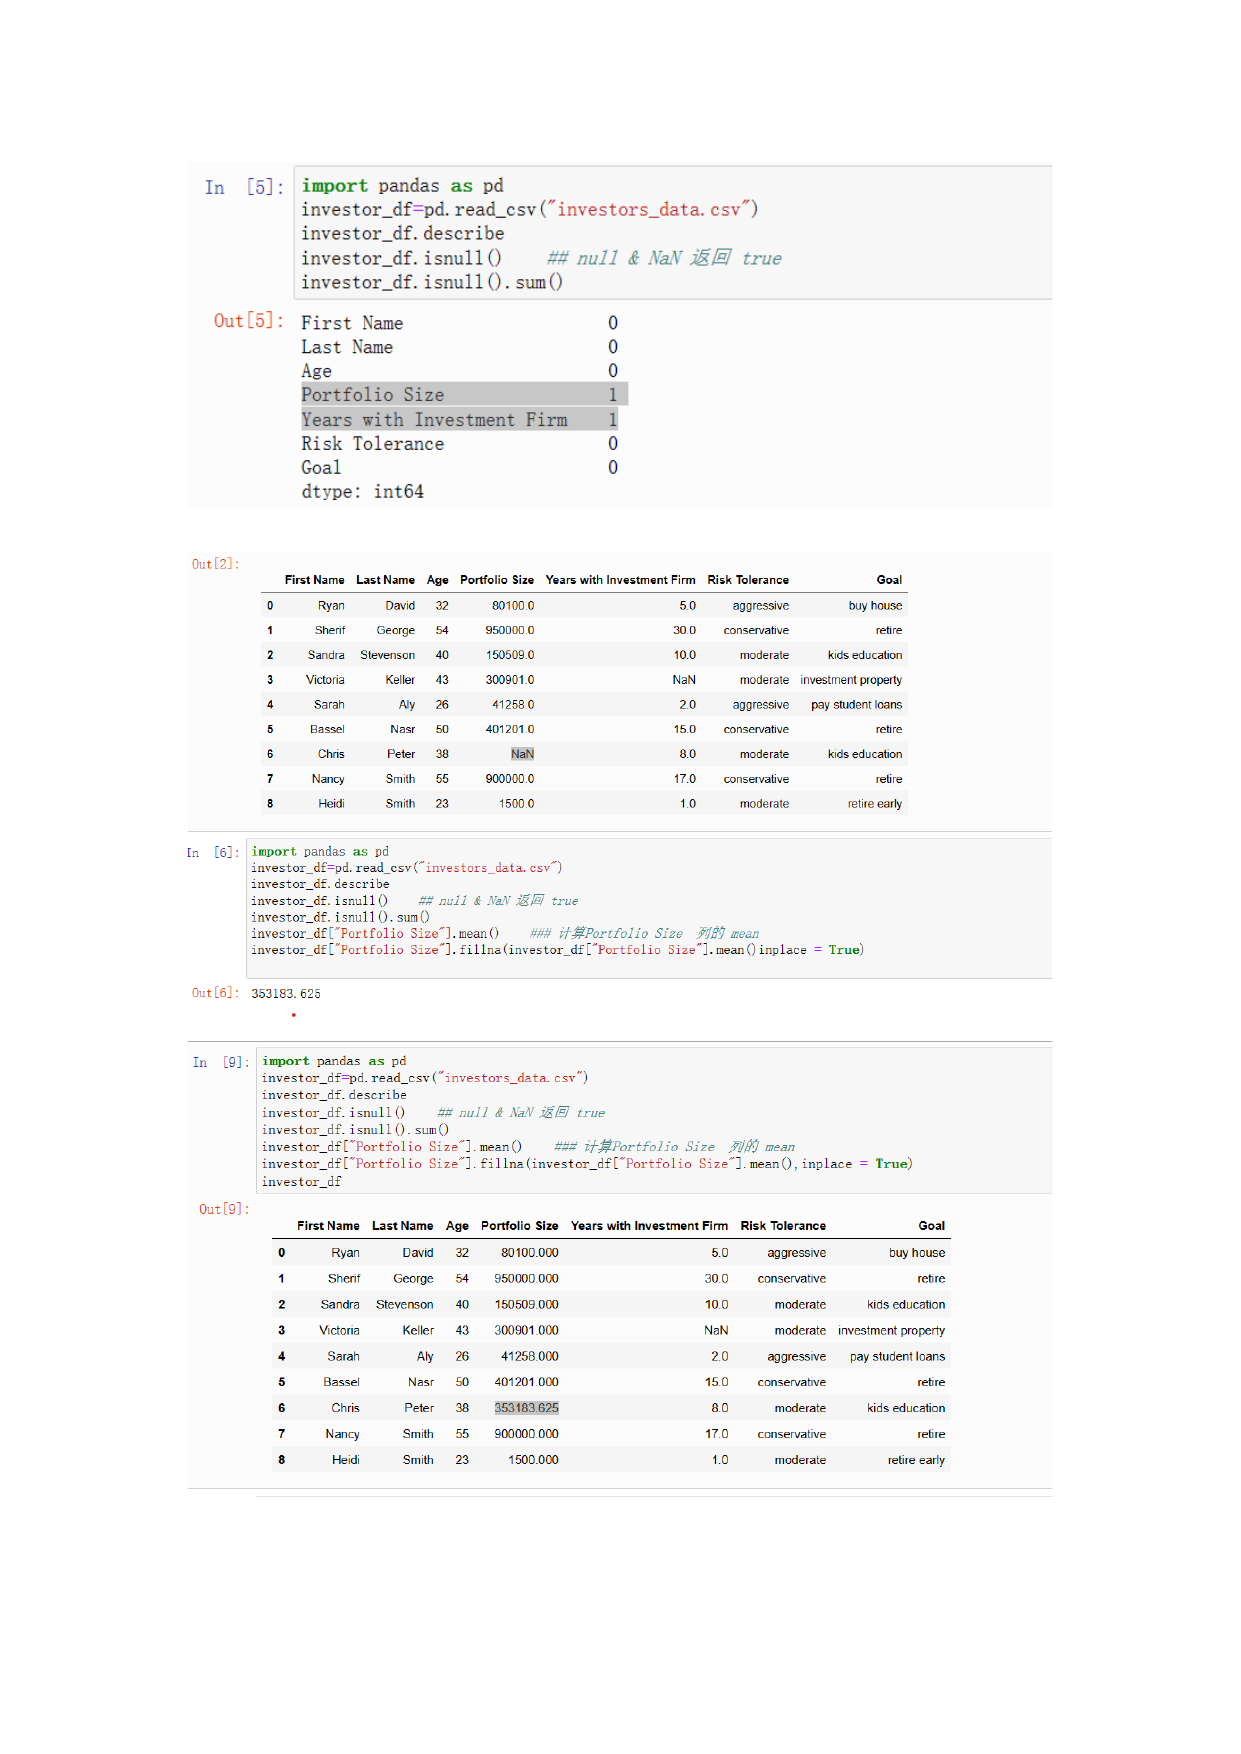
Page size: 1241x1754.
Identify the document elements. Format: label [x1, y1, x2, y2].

picture [187, 1039, 1053, 1497]
picture [187, 162, 1053, 508]
picture [187, 552, 1053, 1017]
